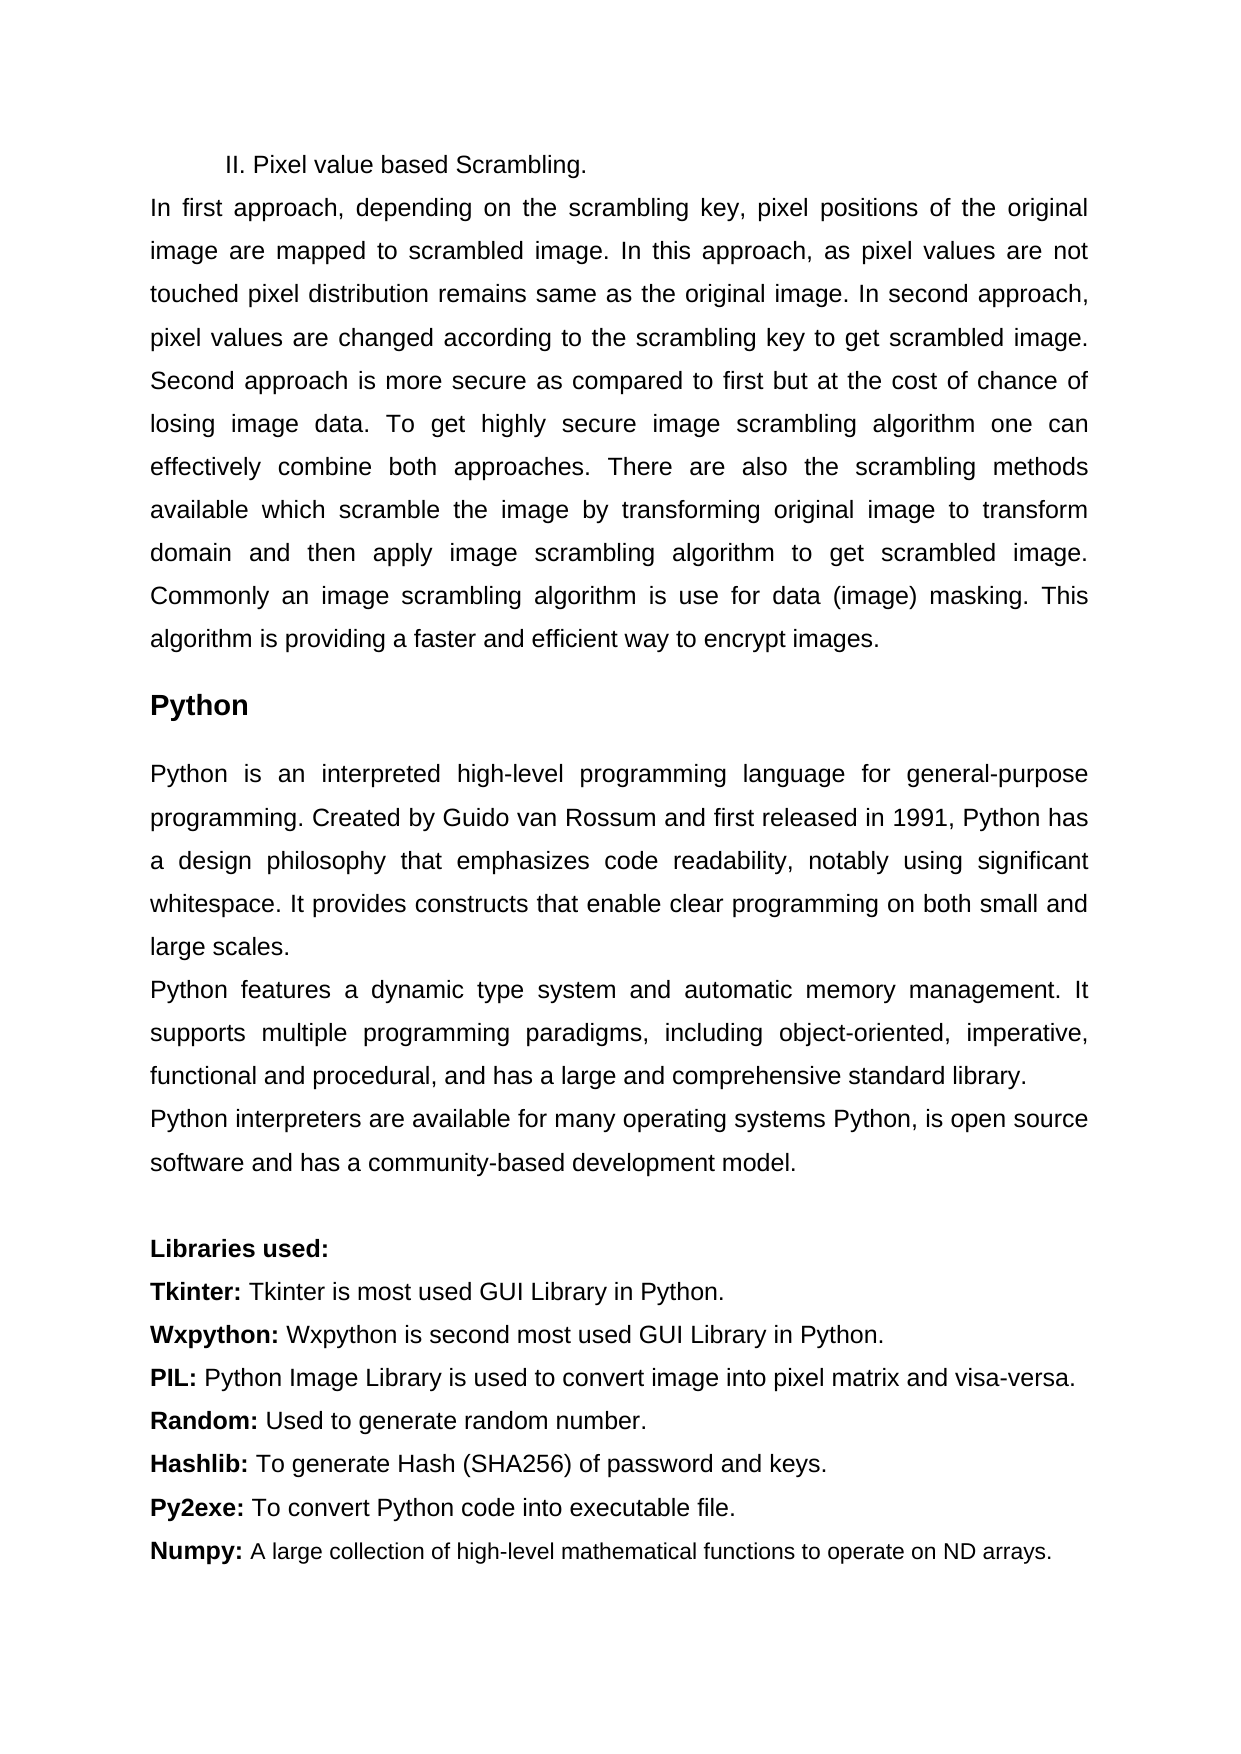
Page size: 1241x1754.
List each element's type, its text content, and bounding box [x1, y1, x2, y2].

text PIL: Python Image Library is used to convert image into pixel matrix and visa-versa. [150, 1363, 1090, 1392]
text Libraries used: [150, 1234, 1090, 1263]
text Python [150, 688, 1090, 722]
text Python interpreters are available for many operating systems Python, is open source software and has a community-based development model. [150, 1104, 1090, 1176]
text Py2exe: To convert Python code into executable file. [150, 1493, 1090, 1521]
text Python is an interpreted high-level programming language for general-purpose programming. Created by Guido van Rossum and first released in 1991, Python has a design philosophy that emphasizes code readability, notably using significant whitespace. It provides constructs that enable clear programming on both small and large scales. [150, 759, 1090, 961]
text Random: Used to generate random number. [150, 1406, 1090, 1435]
text Wxpython: Wxpython is second most used GUI Library in Python. [150, 1320, 1090, 1349]
text In first approach, depending on the scrambling key, pixel positions of the original image are mapped to scrambled image. In this approach, as pixel values are not touched pixel distribution remains same as the original image. In second approach, pixel values are changed according to the scrambling key to get scrambled image. Second approach is more secure as compared to first but at the cost of chance of losing image data. To get highly secure image scrambling algorithm one can effectively combine both approaches. There are also the scrambling methods available which scramble the image by transforming original image to transform domain and then apply image scrambling algorithm to get scrambled image. Commonly an image scrambling algorithm is use for data (image) masking. This algorithm is providing a faster and efficient way to encrypt images. [150, 193, 1090, 653]
text II. Pixel value based Scrambling. [150, 150, 1090, 179]
text Python features a dynamic type system and automatic memory management. It supports multiple programming paradigms, including object-oriented, imperative, functional and procedural, and has a large and comprehensive standard library. [150, 975, 1090, 1090]
text Hashlib: To generate Hash (SHA256) of password and keys. [150, 1449, 1090, 1478]
text Numpy: A large collection of high-level mathematical functions to operate on ND arrays. [150, 1536, 1090, 1564]
text Tkinter: Tkinter is most used GUI Library in Python. [150, 1277, 1090, 1306]
